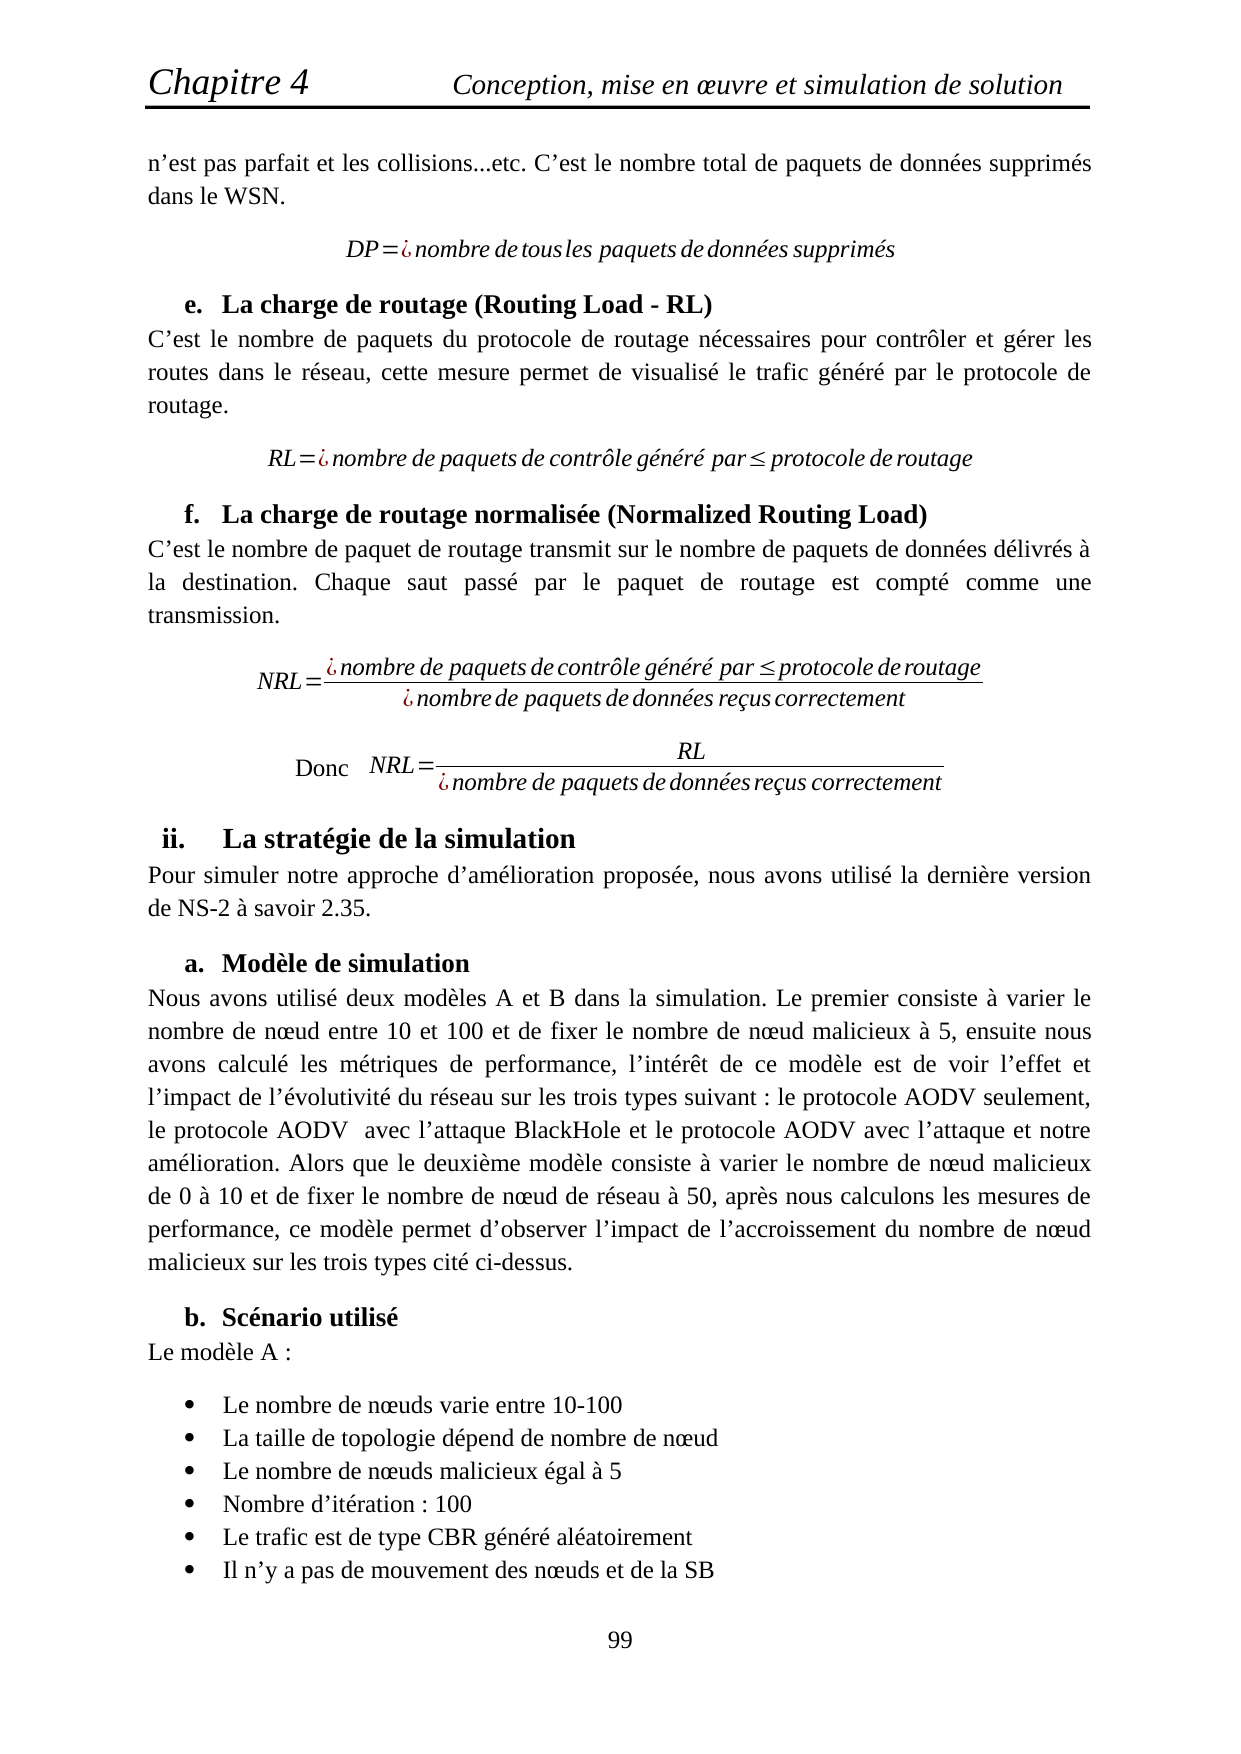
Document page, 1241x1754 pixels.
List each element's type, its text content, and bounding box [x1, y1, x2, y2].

subtitle La charge de routage (Routing Load - RL) [184, 288, 1092, 319]
text C’est le nombre de paquets du protocole de routage nécessaires pour contrôler et gérer les routes dans le réseau, cette mesure permet de visualisé le trafic généré par le protocole de routage. [148, 324, 1092, 419]
list Le nombre de nœuds malicieux égal à 5 [185, 1456, 1092, 1485]
text Nous avons utilisé deux modèles A et B dans la simulation. Le premier consiste à varier le nombre de nœud entre 10 et 100 et de fixer le nombre de nœud malicieux à 5, ensuite nous avons calculé les métriques de performance, l’intérêt de ce modèle est de voir l’effet et l’impact de l’évolutivité du réseau sur les trois types suivant : le protocole AODV seulement, le protocole AODV avec l’attaque BlackHole et le protocole AODV avec l’attaque et notre amélioration. Alors que le deuxième modèle consiste à varier le nombre de nœud malicieux de 0 à 10 et de fixer le nombre de nœud de réseau à 50, après nous calculons les mesures de performance, ce modèle permet d’observer l’impact de l’accroissement du nombre de nœud malicieux sur les trois types cité ci-dessus. [148, 983, 1092, 1276]
subtitle Modèle de simulation [184, 947, 1092, 978]
text Le modèle A : [148, 1337, 1092, 1365]
list Le nombre de nœuds varie entre 10-100 [185, 1390, 1092, 1419]
list La taille de topologie dépend de nombre de nœud [185, 1423, 1092, 1452]
list Il n’y a pas de mouvement des nœuds et de la SB [185, 1556, 1092, 1584]
text C’est le nombre de paquet de routage transmit sur le nombre de paquets de données délivrés à la destination. Chaque saut passé par le paquet de routage est compté comme une transmission. [148, 534, 1092, 628]
list Le trafic est de type CBR généré aléatoirement [185, 1522, 1092, 1551]
text Donc [148, 738, 1092, 797]
subtitle La charge de routage normalisée (Normalized Routing Load) [184, 498, 1092, 529]
subtitle Scénario utilisé [184, 1301, 1092, 1332]
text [148, 148, 1092, 209]
subtitle La stratégie de la simulation [185, 822, 1092, 855]
list Nombre d’itération : 100 [185, 1489, 1092, 1518]
text Pour simuler notre approche d’amélioration proposée, nous avons utilisé la dernière version de NS-2 à savoir 2.35. [148, 860, 1092, 922]
